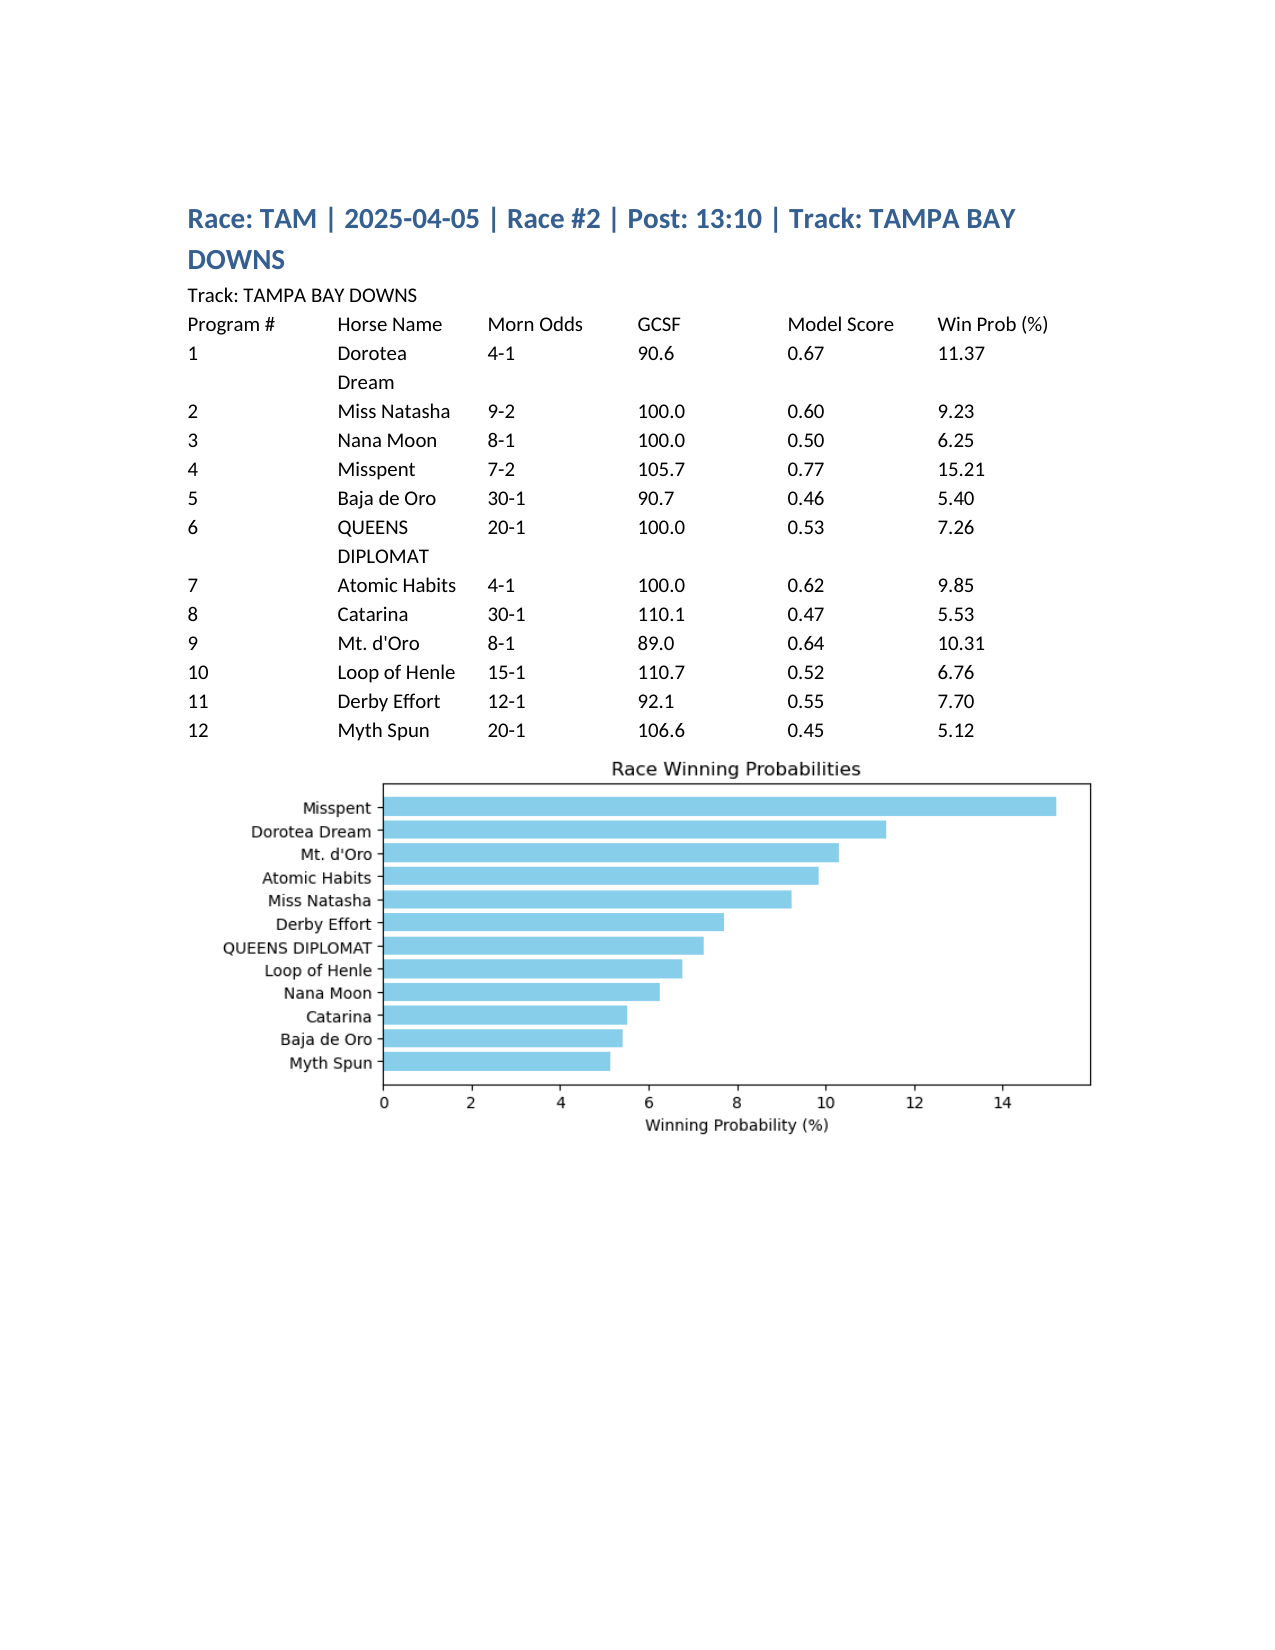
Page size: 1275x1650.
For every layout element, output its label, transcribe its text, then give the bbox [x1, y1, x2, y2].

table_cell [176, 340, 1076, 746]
text Track: TAMPA BAY DOWNS [187, 282, 1087, 307]
picture [206, 745, 1107, 1150]
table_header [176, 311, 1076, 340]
subtitle Race: TAM | 2025-04-05 | Race #2 | Post: 13:10 | Track: TAMPA BAY DOWNS [187, 200, 1087, 277]
